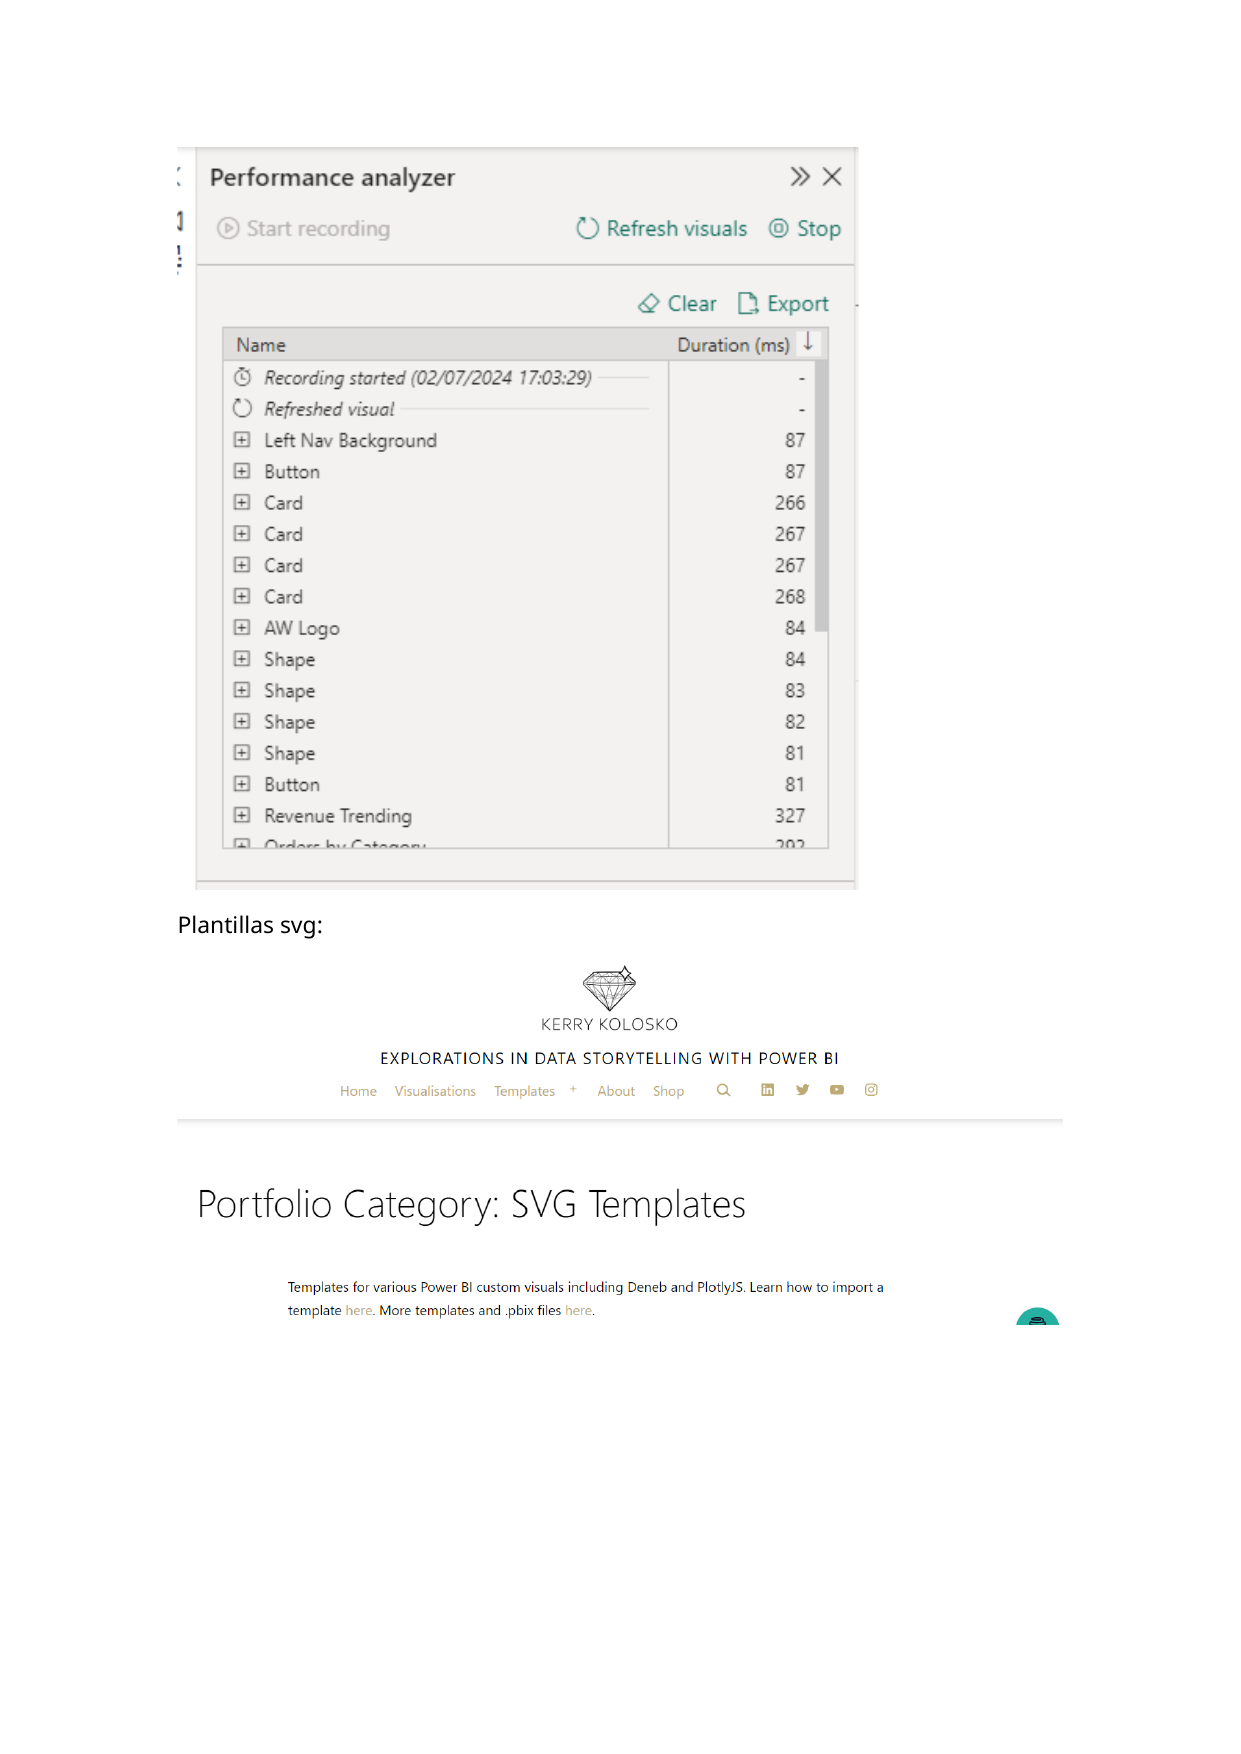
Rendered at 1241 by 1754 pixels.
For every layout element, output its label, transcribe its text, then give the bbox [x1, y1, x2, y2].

text Plantillas svg: [177, 909, 1063, 940]
picture [177, 147, 859, 890]
picture [177, 959, 1063, 1325]
